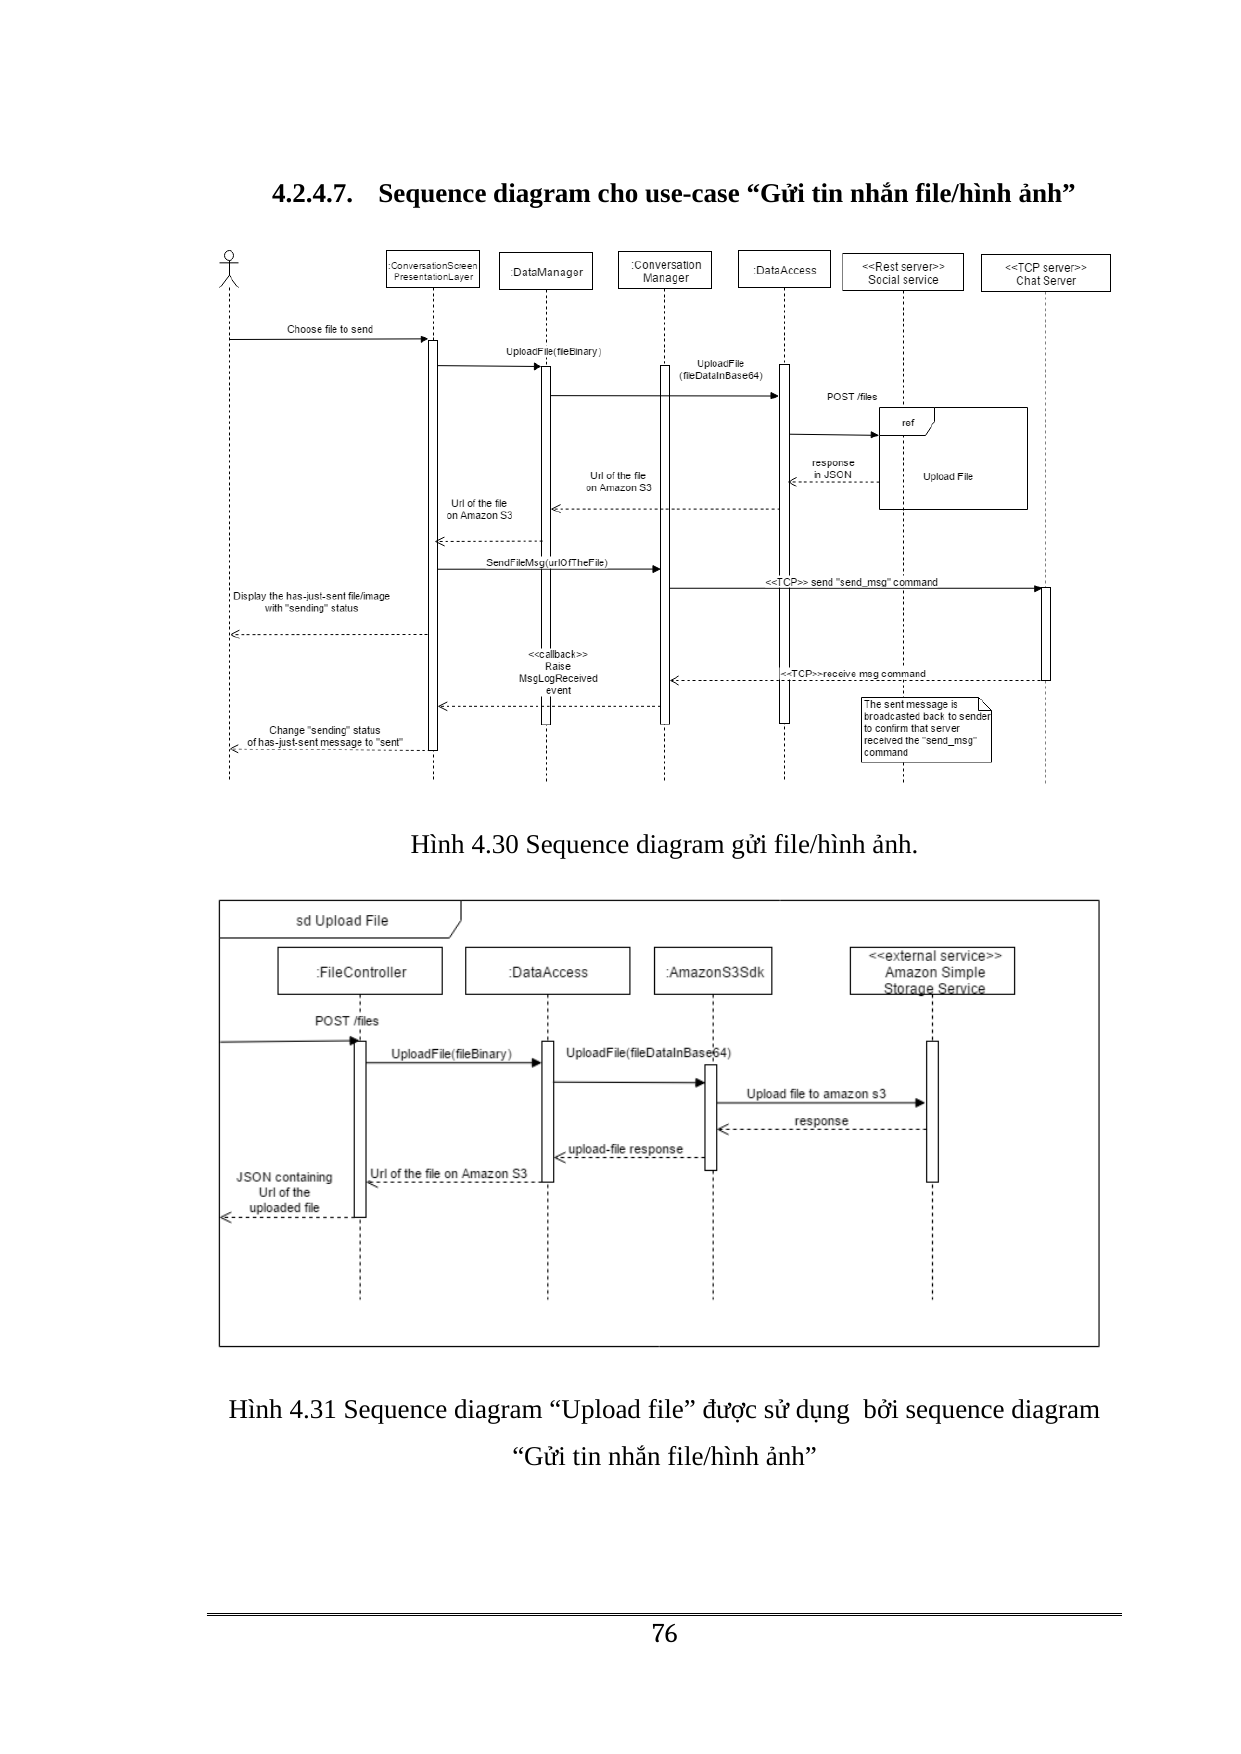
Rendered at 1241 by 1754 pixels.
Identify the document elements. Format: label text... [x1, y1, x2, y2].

subtitle Sequence diagram cho use-case “Gửi tin nhắn file/hình ảnh” [272, 177, 1122, 208]
picture [206, 887, 1122, 1366]
picture [206, 236, 1122, 800]
